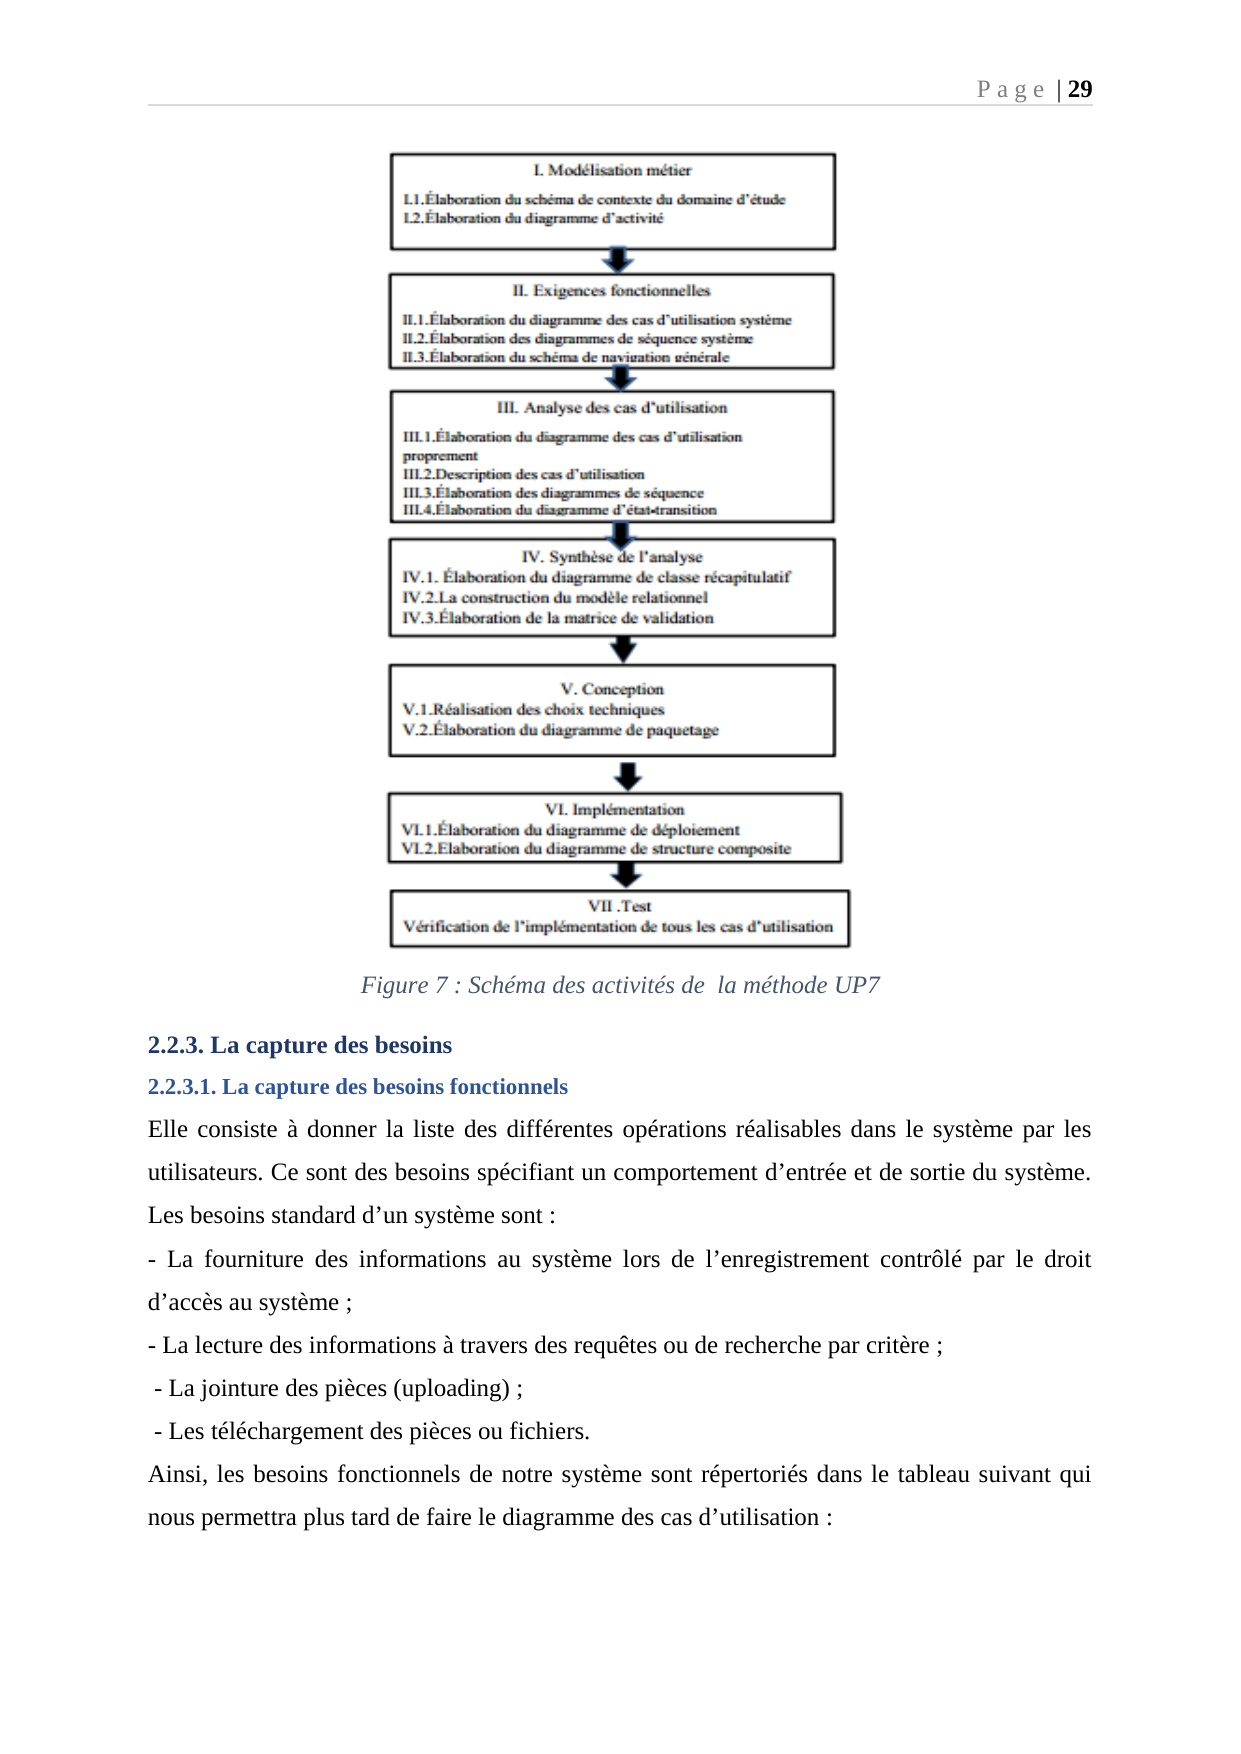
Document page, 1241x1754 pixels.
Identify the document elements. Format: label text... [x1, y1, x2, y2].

text - La fourniture des informations au système lors de l’enregistrement contrôlé par le droit d’accès au système ; [148, 1244, 1093, 1316]
text - Les téléchargement des pièces ou fichiers. [148, 1416, 1093, 1445]
text - La jointure des pièces (uploading) ; [148, 1373, 1093, 1402]
text - La lecture des informations à travers des requêtes ou de recherche par critère ; [148, 1330, 1093, 1359]
subtitle 2.2.3. La capture des besoins [148, 1030, 1093, 1058]
subtitle 2.2.3.1. La capture des besoins fonctionnels [148, 1073, 1093, 1100]
text Figure 7 : Schéma des activités de la méthode UP7 [148, 970, 1093, 999]
text Ainsi, les besoins fonctionnels de notre système sont répertoriés dans le tableau suivant qui nous permettra plus tard de faire le diagramme des cas d’utilisation : [148, 1459, 1093, 1531]
text Elle consiste à donner la liste des différentes opérations réalisables dans le système par les utilisateurs. Ce sont des besoins spécifiant un comportement d’entrée et de sortie du système. Les besoins standard d’un système sont : [148, 1114, 1093, 1229]
picture [381, 147, 859, 956]
